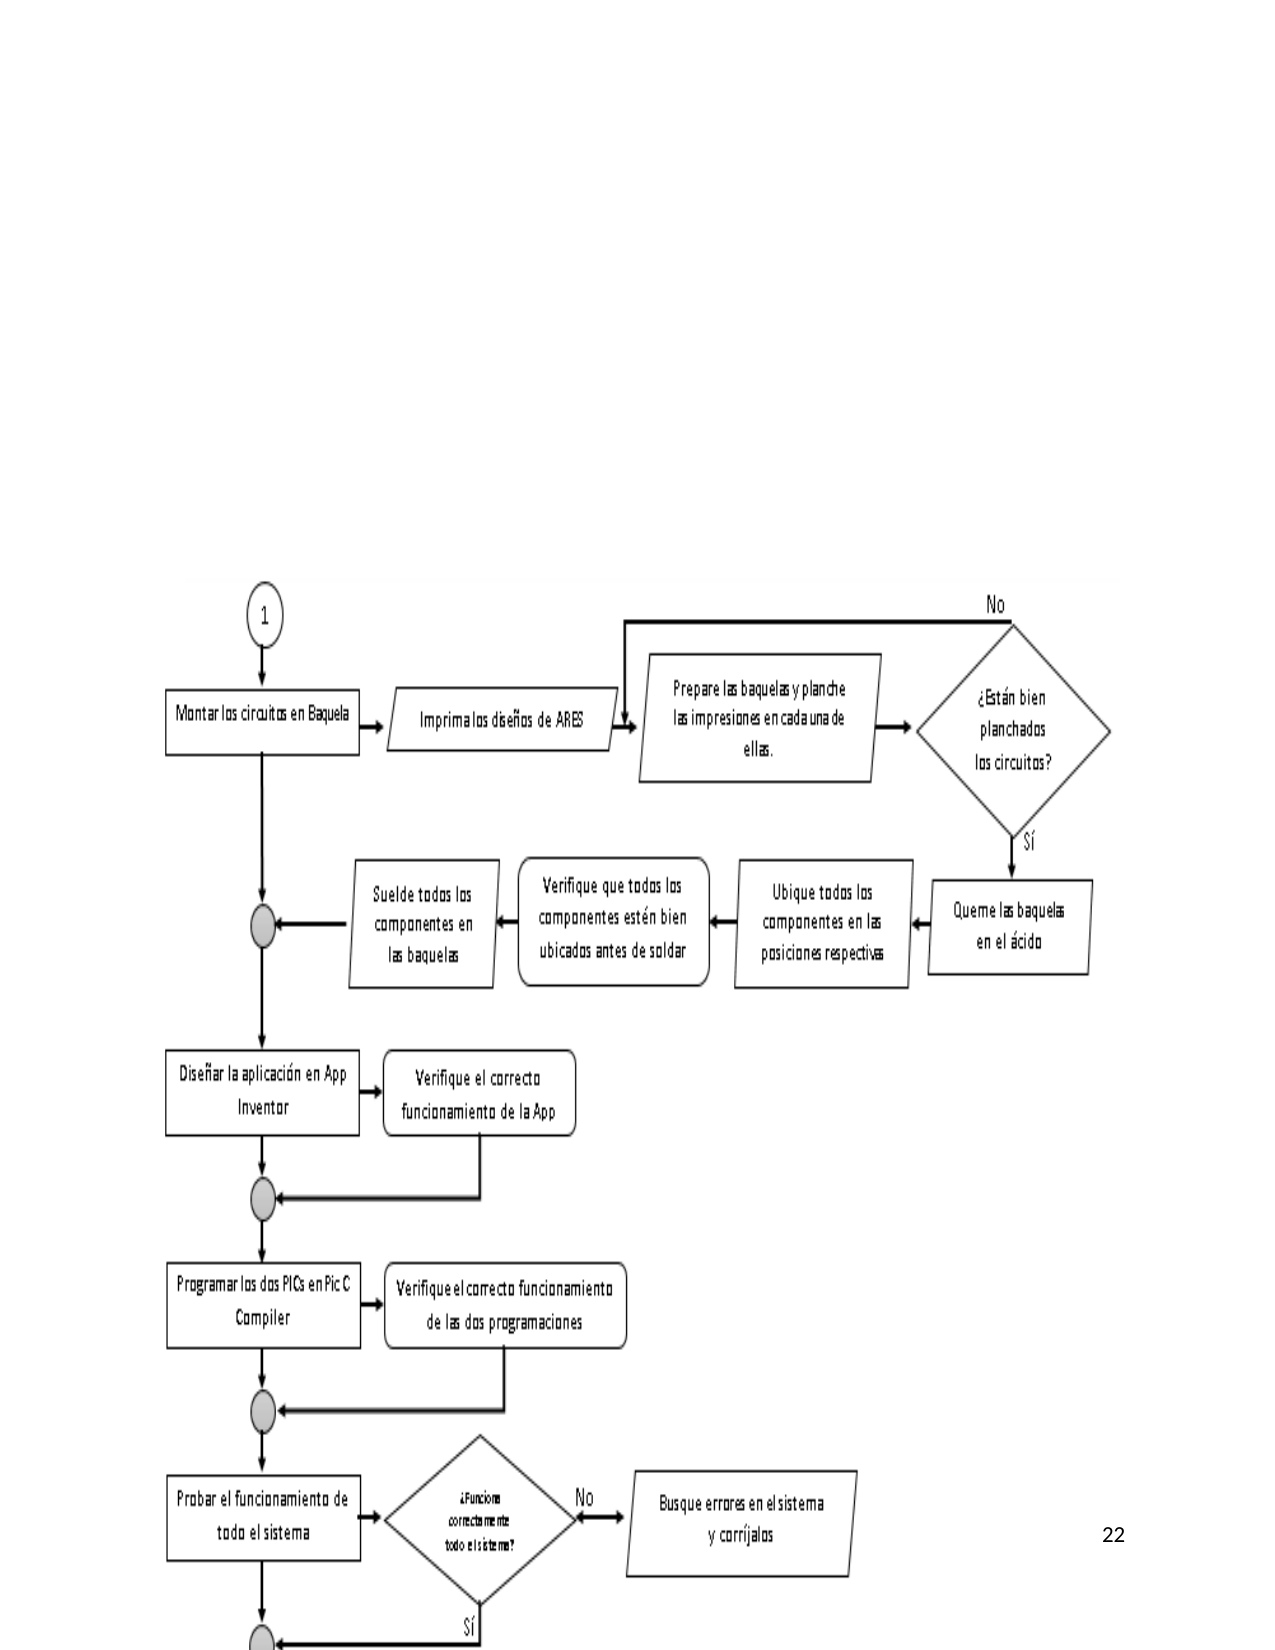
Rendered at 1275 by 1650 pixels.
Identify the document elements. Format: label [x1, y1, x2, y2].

picture [150, 571, 1120, 1650]
